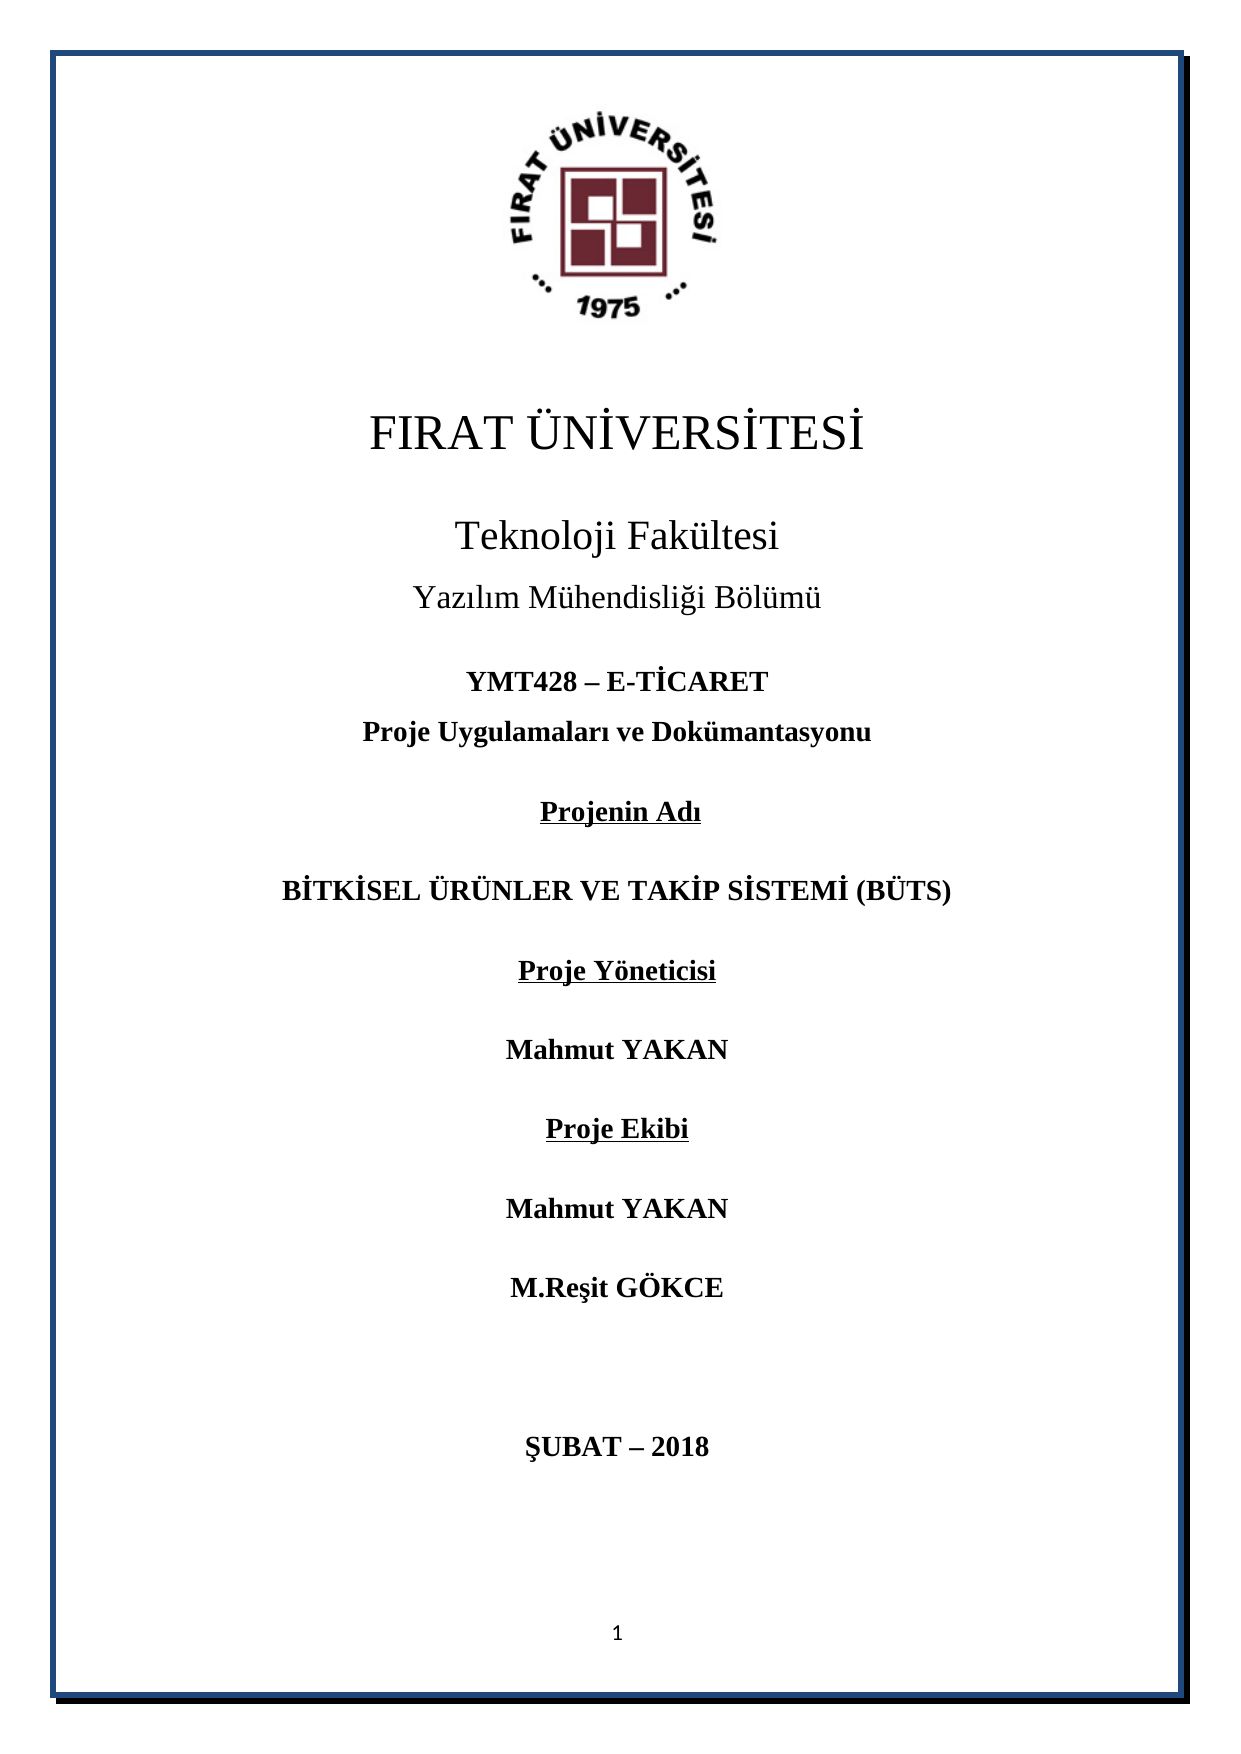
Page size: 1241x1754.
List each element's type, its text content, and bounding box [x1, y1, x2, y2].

picture [418, 93, 810, 330]
text Proje Ekibi [147, 1112, 1086, 1145]
text Proje Yöneticisi [147, 953, 1086, 986]
text Teknoloji Fakültesi Yazılım Mühendisliği Bölümü [147, 510, 1086, 616]
text M.Reşit GÖKCE [147, 1271, 1086, 1304]
text YMT428 – E-TİCARET Proje Uygulamaları ve Dokümantasyonu [147, 664, 1086, 748]
text Mahmut YAKAN [147, 1032, 1086, 1066]
text ŞUBAT – 2018 [147, 1429, 1086, 1463]
text FIRAT ÜNİVERSİTESİ [147, 403, 1086, 461]
text Mahmut YAKAN [147, 1191, 1086, 1224]
text BİTKİSEL ÜRÜNLER VE TAKİP SİSTEMİ (BÜTS) [147, 873, 1086, 907]
text Projenin Adı [147, 794, 1086, 827]
